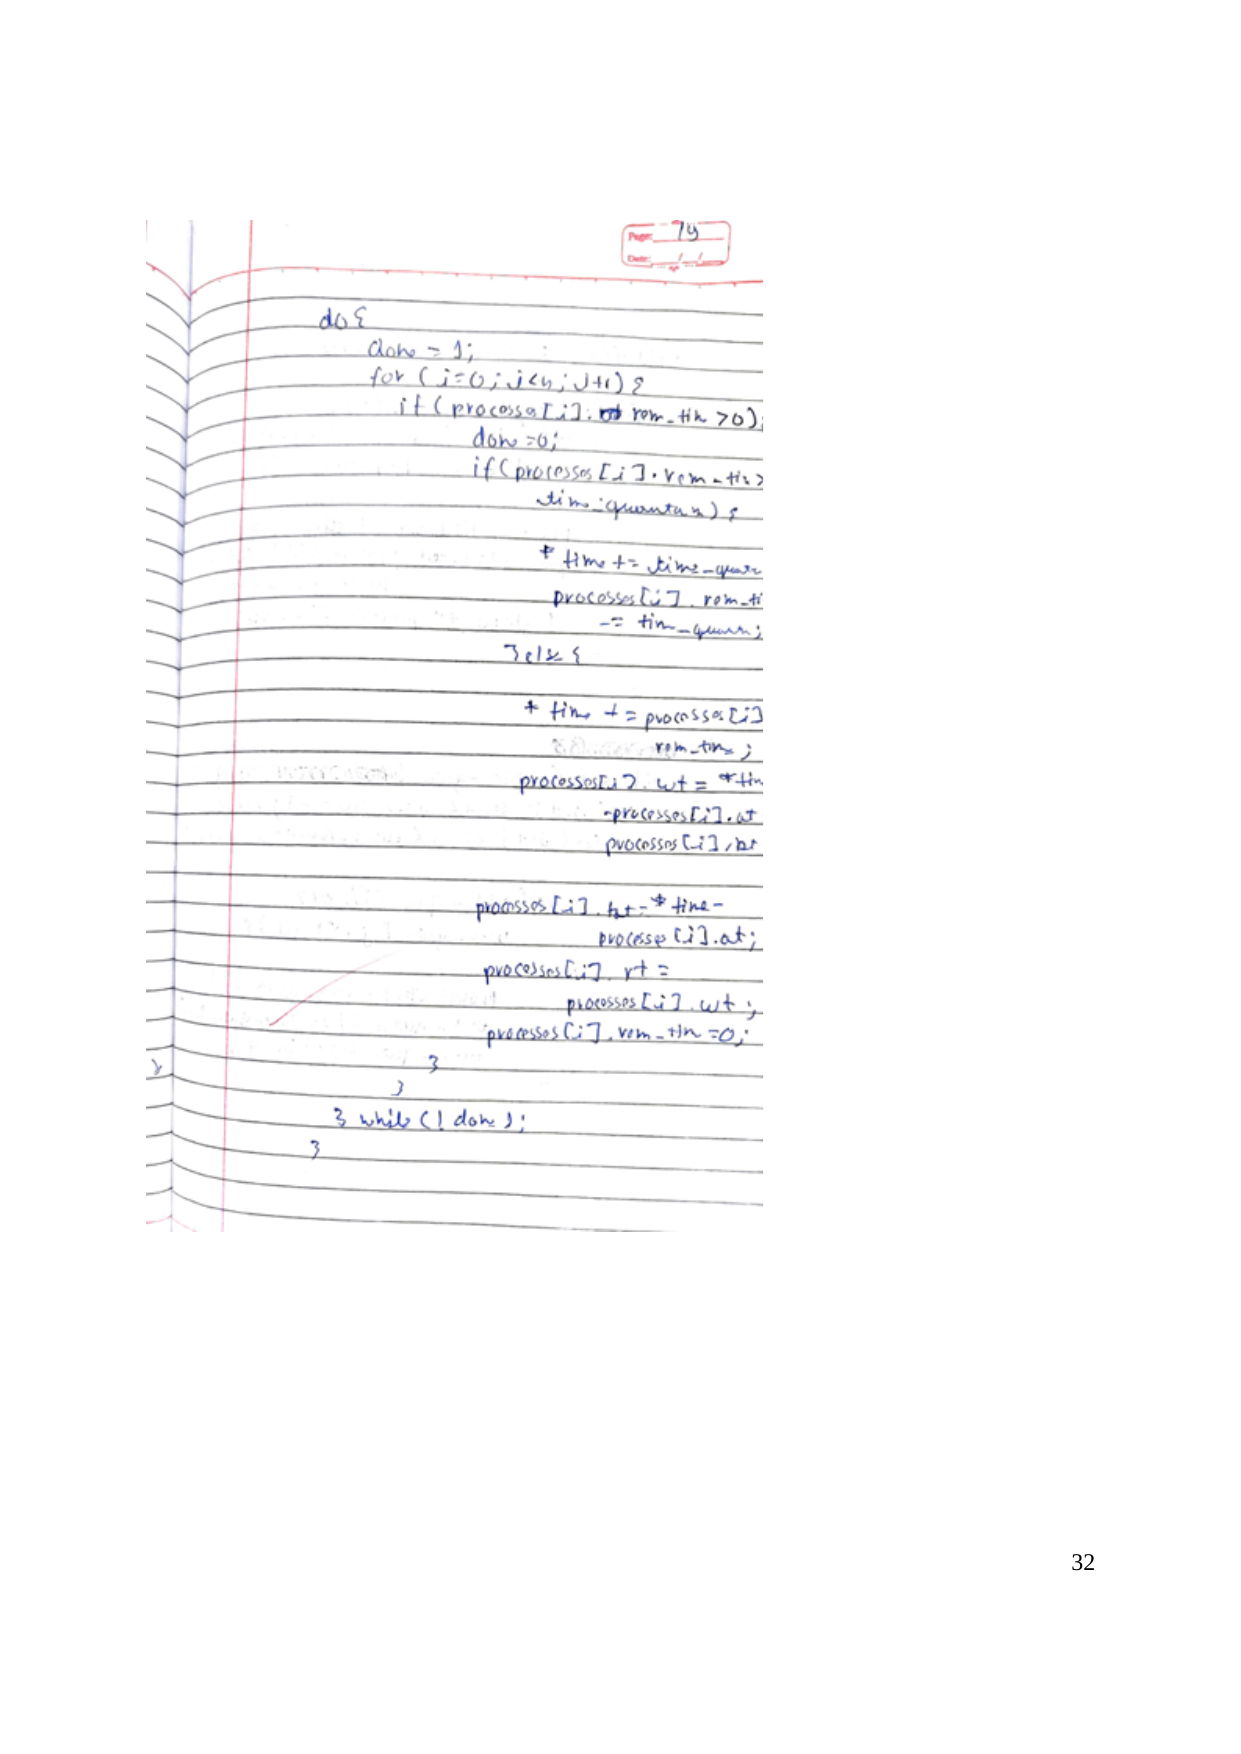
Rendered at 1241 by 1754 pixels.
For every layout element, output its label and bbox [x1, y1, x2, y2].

picture [146, 220, 764, 1232]
